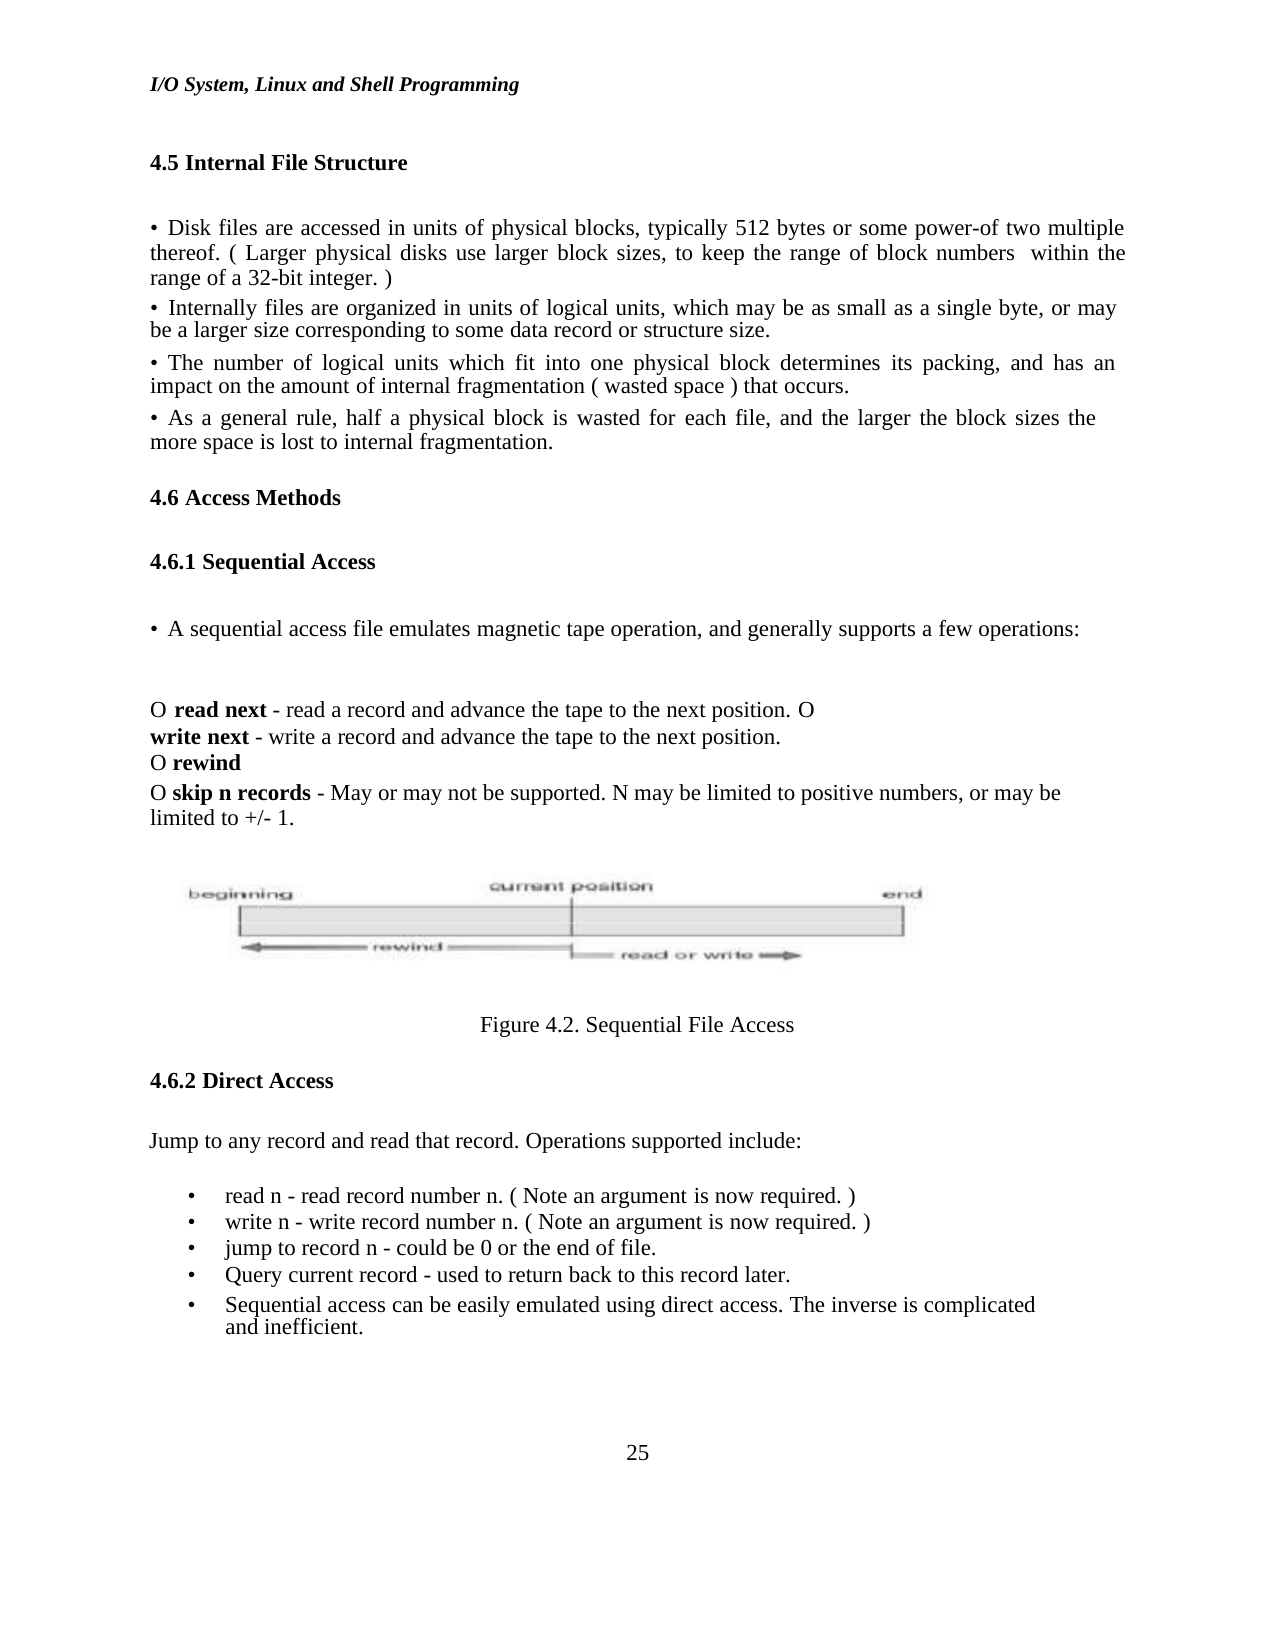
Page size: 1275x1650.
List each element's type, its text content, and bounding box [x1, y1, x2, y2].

list Query current record - used to return back to this record later. [187, 1261, 1256, 1287]
list As a general rule, half a physical block is wasted for each file, and the larger the block sizes the more space is lost to internal fragmentation. [150, 406, 1096, 454]
text O read next - read a record and advance the tape to the next position. O [150, 697, 1256, 723]
list Sequential access can be easily emulated using direct access. The inverse is complicated and inefficient. [187, 1294, 1073, 1339]
list jump to record n - could be 0 or the end of file. [187, 1234, 1256, 1261]
subtitle Access Methods [150, 484, 1256, 510]
list write n - write record number n. ( Note an argument is now required. ) [187, 1208, 1256, 1234]
list Internally files are organized in units of logical units, which may be as small as a single byte, or may be a larger size corresponding to some data record or structure size. [150, 298, 1118, 343]
list Disk files are accessed in units of physical blocks, typically 512 bytes or some power-of two multiple thereof. ( Larger physical disks use larger block sizes, to keep the range of block numbers within the range of a 32-bit integer. ) [150, 215, 1126, 291]
picture [179, 873, 930, 973]
text Figure 4.2. Sequential File Access [19, 1012, 794, 1038]
list The number of logical units which fit into one physical block determines its packing, and has an impact on the amount of internal fragmentation ( wasted space ) that occurs. [150, 351, 1116, 399]
subtitle Internal File Structure [150, 148, 1256, 175]
text write next - write a record and advance the tape to the next position. O rewind [150, 723, 791, 775]
text Jump to any record and read that record. Operations supported include: [19, 1127, 802, 1153]
list A sequential access file emulates magnetic tape operation, and generally supports a few operations: [150, 615, 1256, 641]
list Sequential Access [150, 548, 1256, 575]
subtitle Direct Access [150, 1067, 1256, 1093]
text O skip n records - May or may not be supported. N may be limited to positive numbers, or may be limited to +/- 1. [150, 781, 1063, 830]
list read n - read record number n. ( Note an argument is now required. ) [187, 1182, 1256, 1208]
